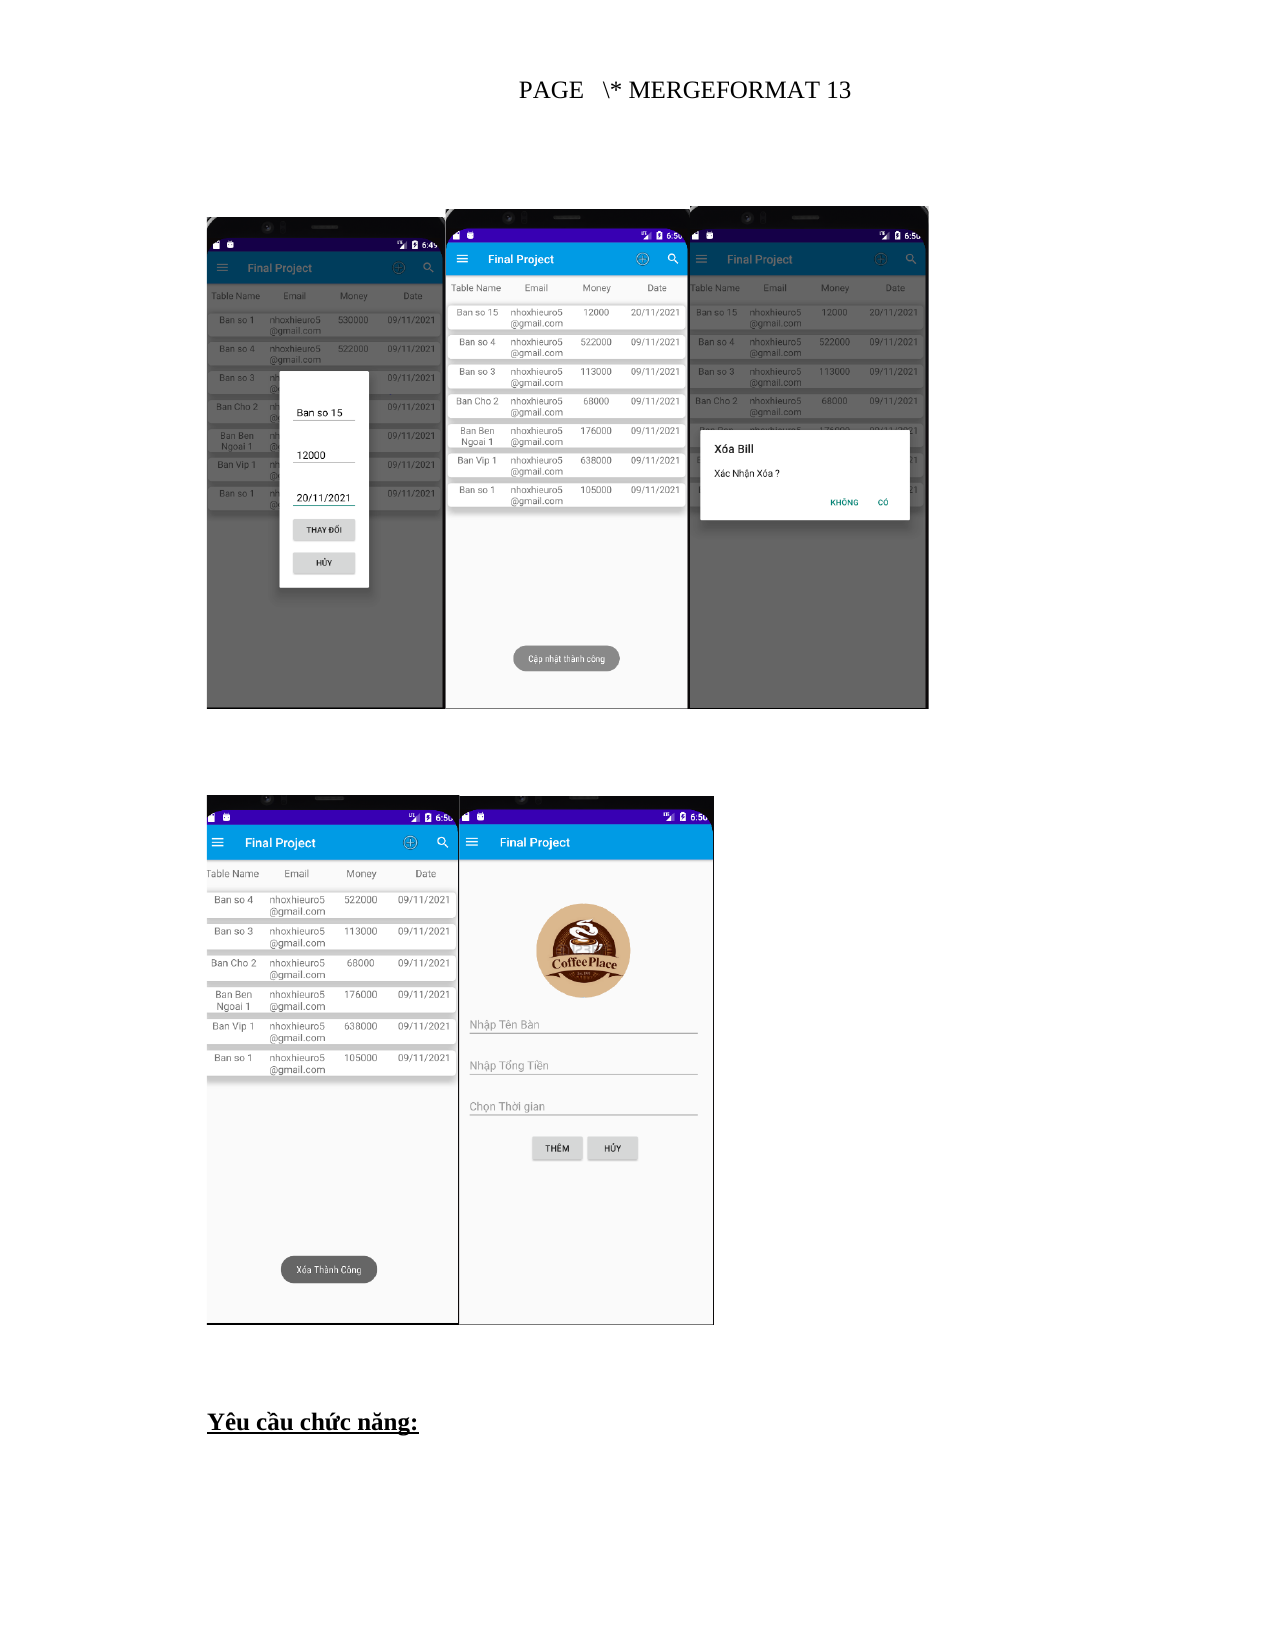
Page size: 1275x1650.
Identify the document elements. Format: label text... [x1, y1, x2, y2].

picture [258, 266, 268, 271]
text Yêu cầu chức năng: [207, 1407, 1157, 1436]
picture [206, 206, 929, 709]
picture [206, 795, 714, 830]
picture [206, 860, 714, 1325]
